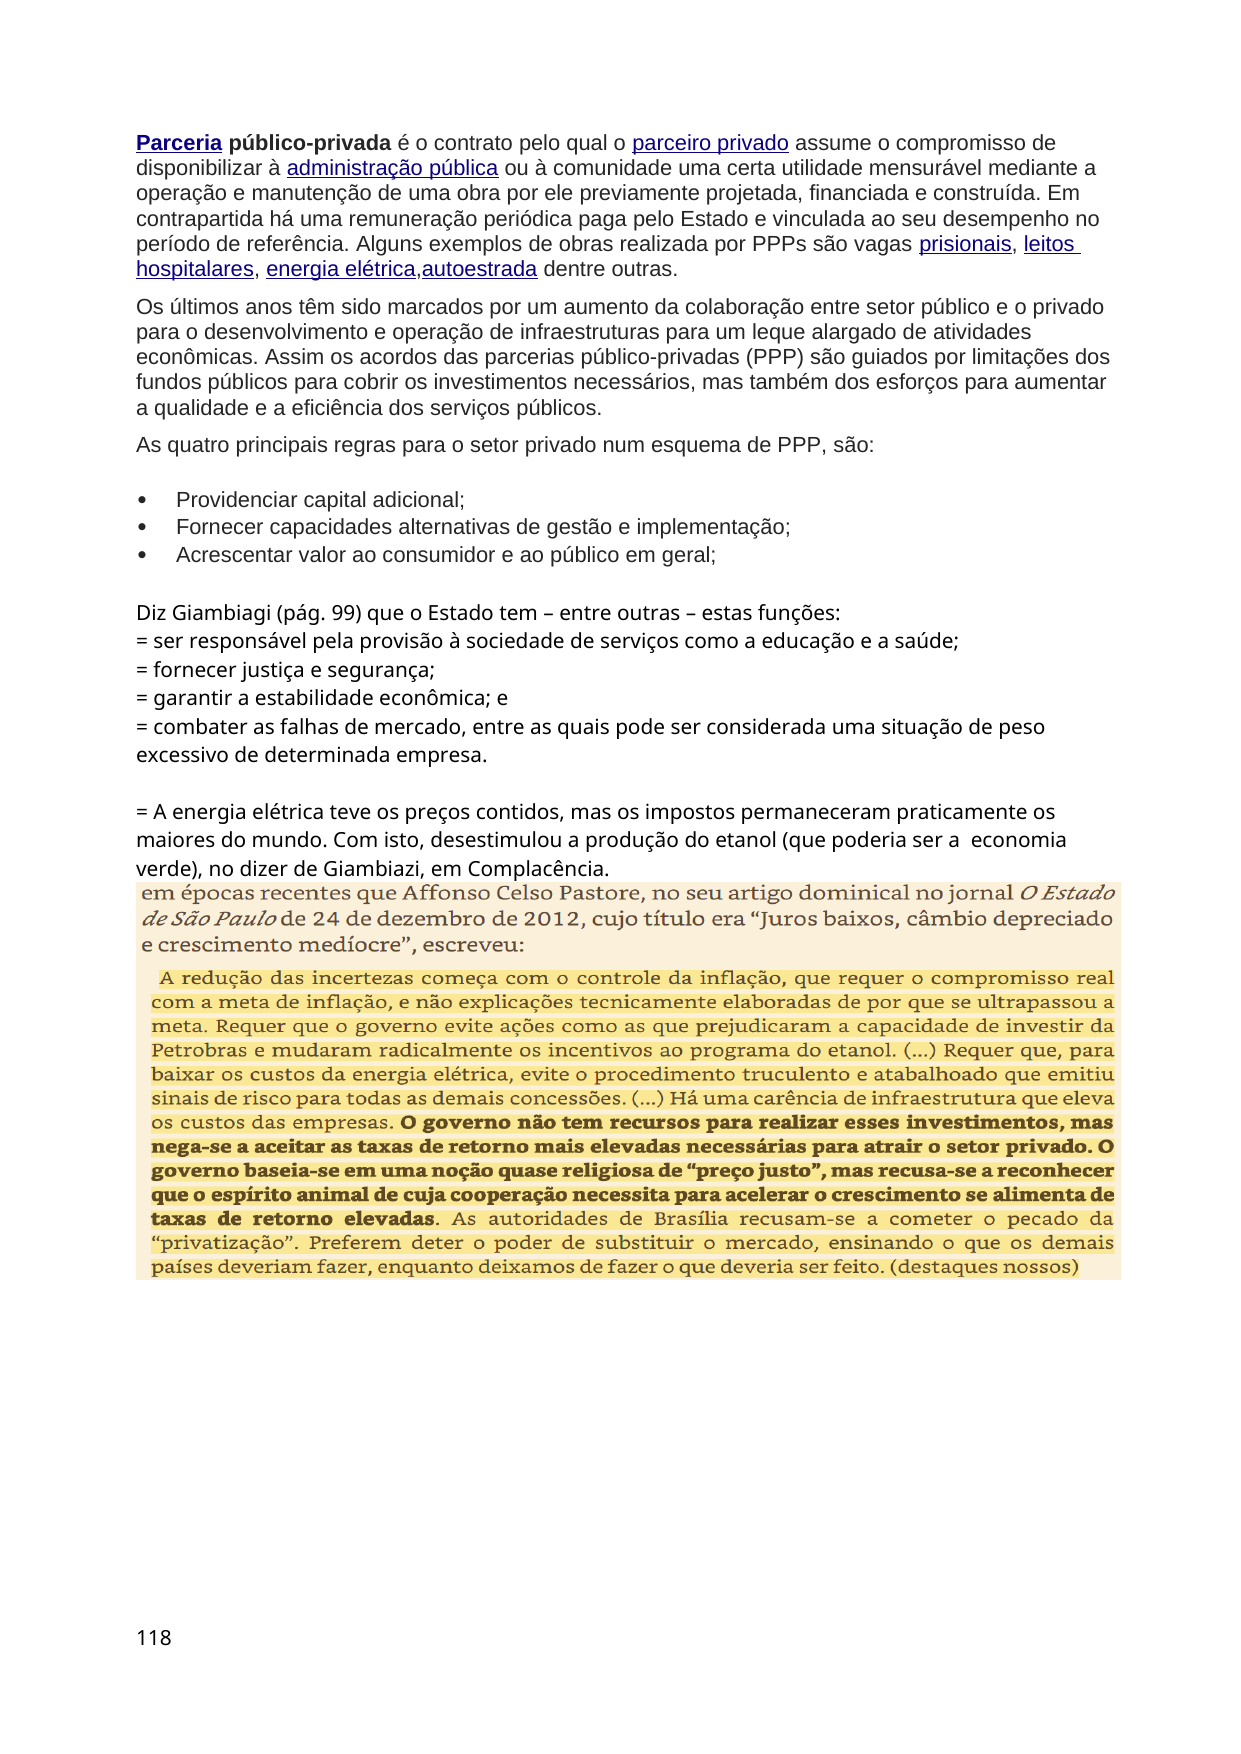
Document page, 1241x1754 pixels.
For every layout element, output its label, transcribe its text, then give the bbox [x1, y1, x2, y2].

text = combater as falhas de mercado, entre as quais pode ser considerada uma situação de peso excessivo de determinada empresa. [136, 712, 1122, 769]
list Fornecer capacidades alternativas de gestão e implementação; [138, 514, 1122, 539]
text = garantir a estabilidade econômica; e [136, 683, 1122, 712]
picture [135, 882, 1122, 1280]
text As quatro principais regras para o setor privado num esquema de PPP, são: [136, 432, 1122, 457]
list Acrescentar valor ao consumidor e ao público em geral; [138, 542, 1122, 567]
text = fornecer justiça e segurança; [136, 655, 1122, 683]
text = ser responsável pela provisão à sociedade de serviços como a educação e a saúde; [136, 627, 1122, 655]
text = A energia elétrica teve os preços contidos, mas os impostos permaneceram praticamente os maiores do mundo. Com isto, desestimulou a produção do etanol (que poderia ser a economia verde), no dizer de Giambiazi, em Complacência. [136, 797, 1122, 882]
text Parceria público-privada é o contrato pelo qual o parceiro privado assume o compromisso de disponibilizar à administração pública ou à comunidade uma certa utilidade mensurável mediante a operação e manutenção de uma obra por ele previamente projetada, financiada e construída. Em contrapartida há uma remuneração periódica paga pelo Estado e vinculada ao seu desempenho no período de referência. Alguns exemplos de obras realizada por PPPs são vagas prisionais, leitos hospitalares, energia elétrica,autoestrada dentre outras. [136, 130, 1122, 281]
text Os últimos anos têm sido marcados por um aumento da colaboração entre setor público e o privado para o desenvolvimento e operação de infraestruturas para um leque alargado de atividades econômicas. Assim os acordos das parcerias público-privadas (PPP) são guiados por limitações dos fundos públicos para cobrir os investimentos necessários, mas também dos esforços para aumentar a qualidade e a eficiência dos serviços públicos. [136, 294, 1122, 420]
text Diz Giambiagi (pág. 99) que o Estado tem – entre outras – estas funções: [136, 598, 1122, 627]
list Providenciar capital adicional; [138, 487, 1122, 512]
